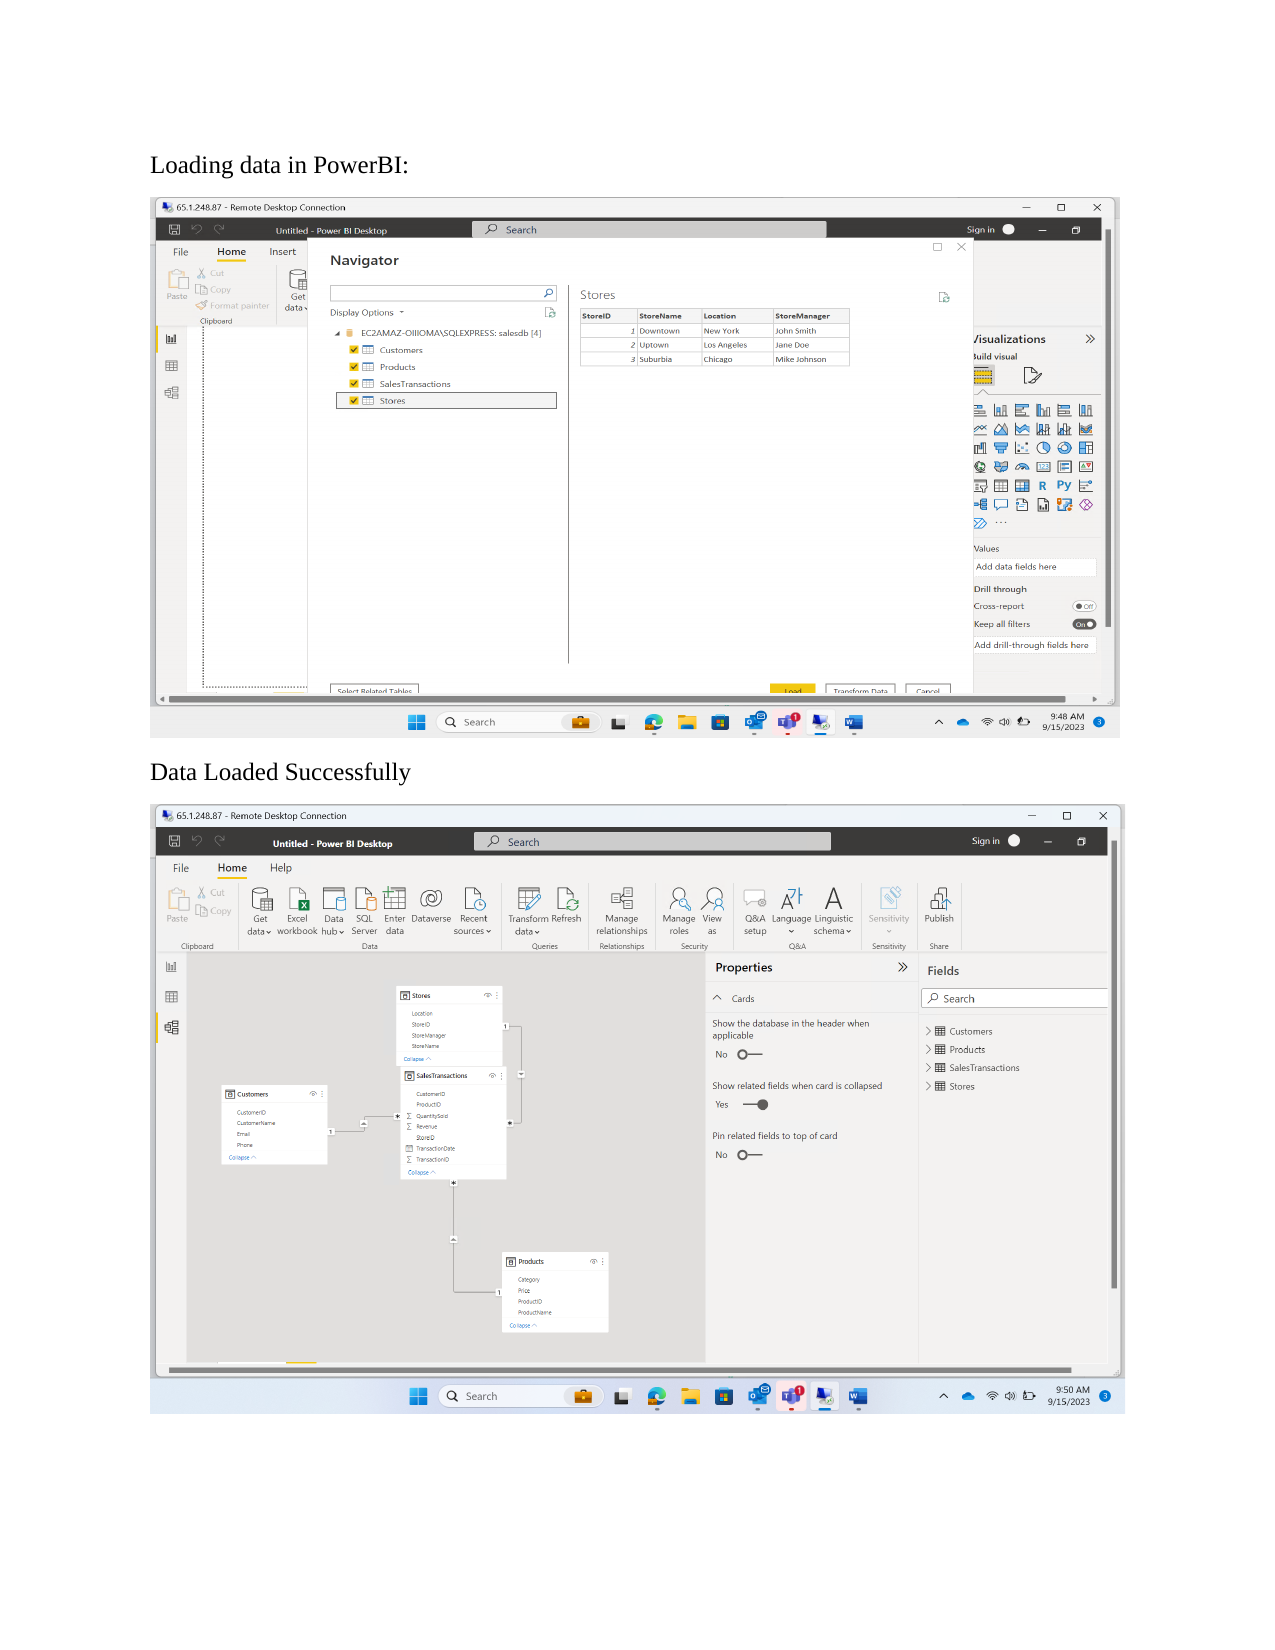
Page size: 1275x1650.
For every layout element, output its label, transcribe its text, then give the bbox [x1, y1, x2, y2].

picture [150, 197, 1120, 738]
picture [150, 804, 1125, 1414]
text Data Loaded Successfully [150, 757, 1125, 786]
text Loading data in PowerBI: [150, 150, 1125, 179]
